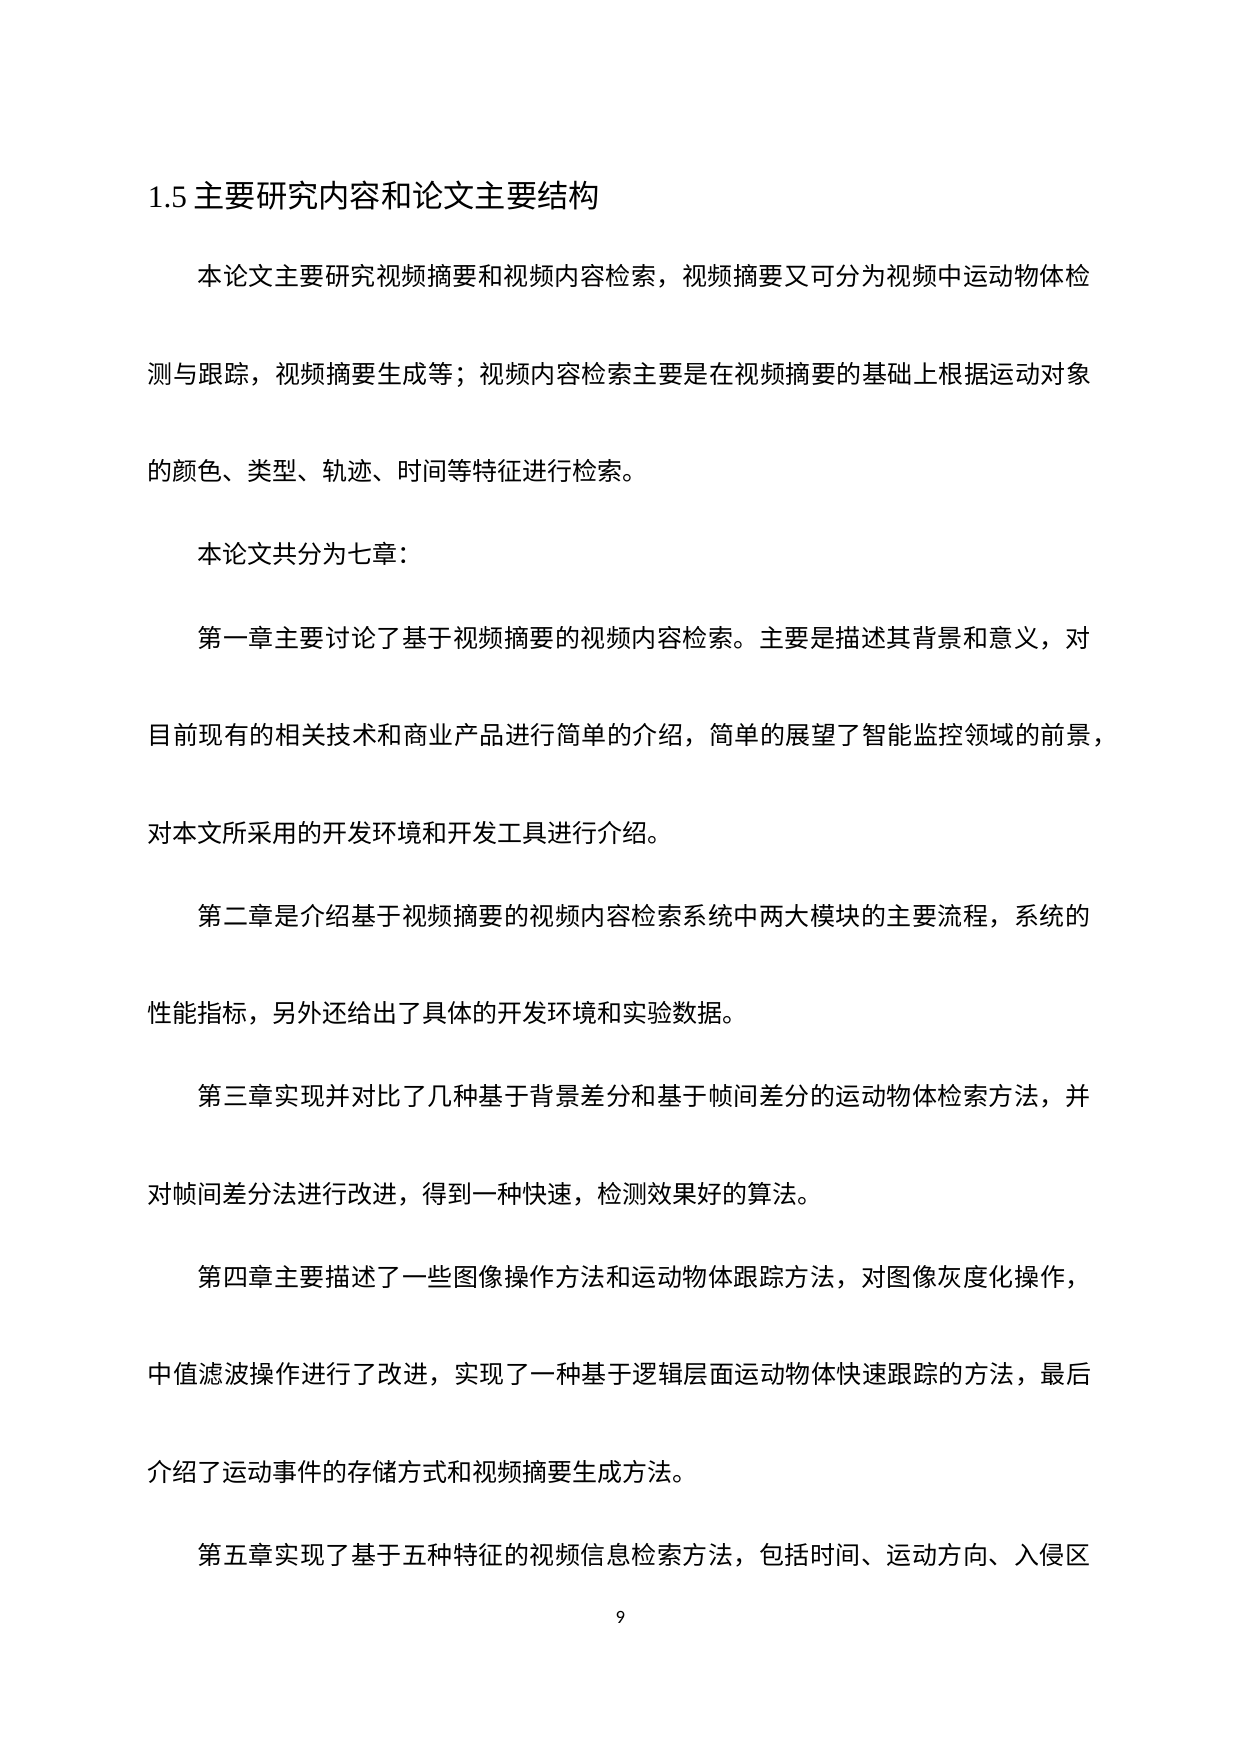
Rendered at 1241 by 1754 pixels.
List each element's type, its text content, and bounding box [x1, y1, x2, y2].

text 本论文主要研究视频摘要和视频内容检索，视频摘要又可分为视频中运动物体检测与跟踪，视频摘要生成等；视频内容检索主要是在视频摘要的基础上根据运动对象的颜色、类型、轨迹、时间等特征进行检索。 [148, 242, 1092, 502]
text 第二章是介绍基于视频摘要的视频内容检索系统中两大模块的主要流程，系统的性能指标，另外还给出了具体的开发环境和实验数据。 [148, 882, 1092, 1044]
text 第一章主要讨论了基于视频摘要的视频内容检索。主要是描述其背景和意义，对目前现有的相关技术和商业产品进行简单的介绍，简单的展望了智能监控领域的前景，对本文所采用的开发环境和开发工具进行介绍。 [148, 604, 1092, 864]
text 第三章实现并对比了几种基于背景差分和基于帧间差分的运动物体检索方法，并对帧间差分法进行改进，得到一种快速，检测效果好的算法。 [148, 1062, 1092, 1225]
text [148, 1521, 1092, 1586]
list 主要研究内容和论文主要结构 [148, 161, 1092, 226]
text 第四章主要描述了一些图像操作方法和运动物体跟踪方法，对图像灰度化操作，中值滤波操作进行了改进，实现了一种基于逻辑层面运动物体快速跟踪的方法，最后介绍了运动事件的存储方式和视频摘要生成方法。 [148, 1243, 1092, 1503]
text 本论文共分为七章： [148, 521, 1092, 586]
